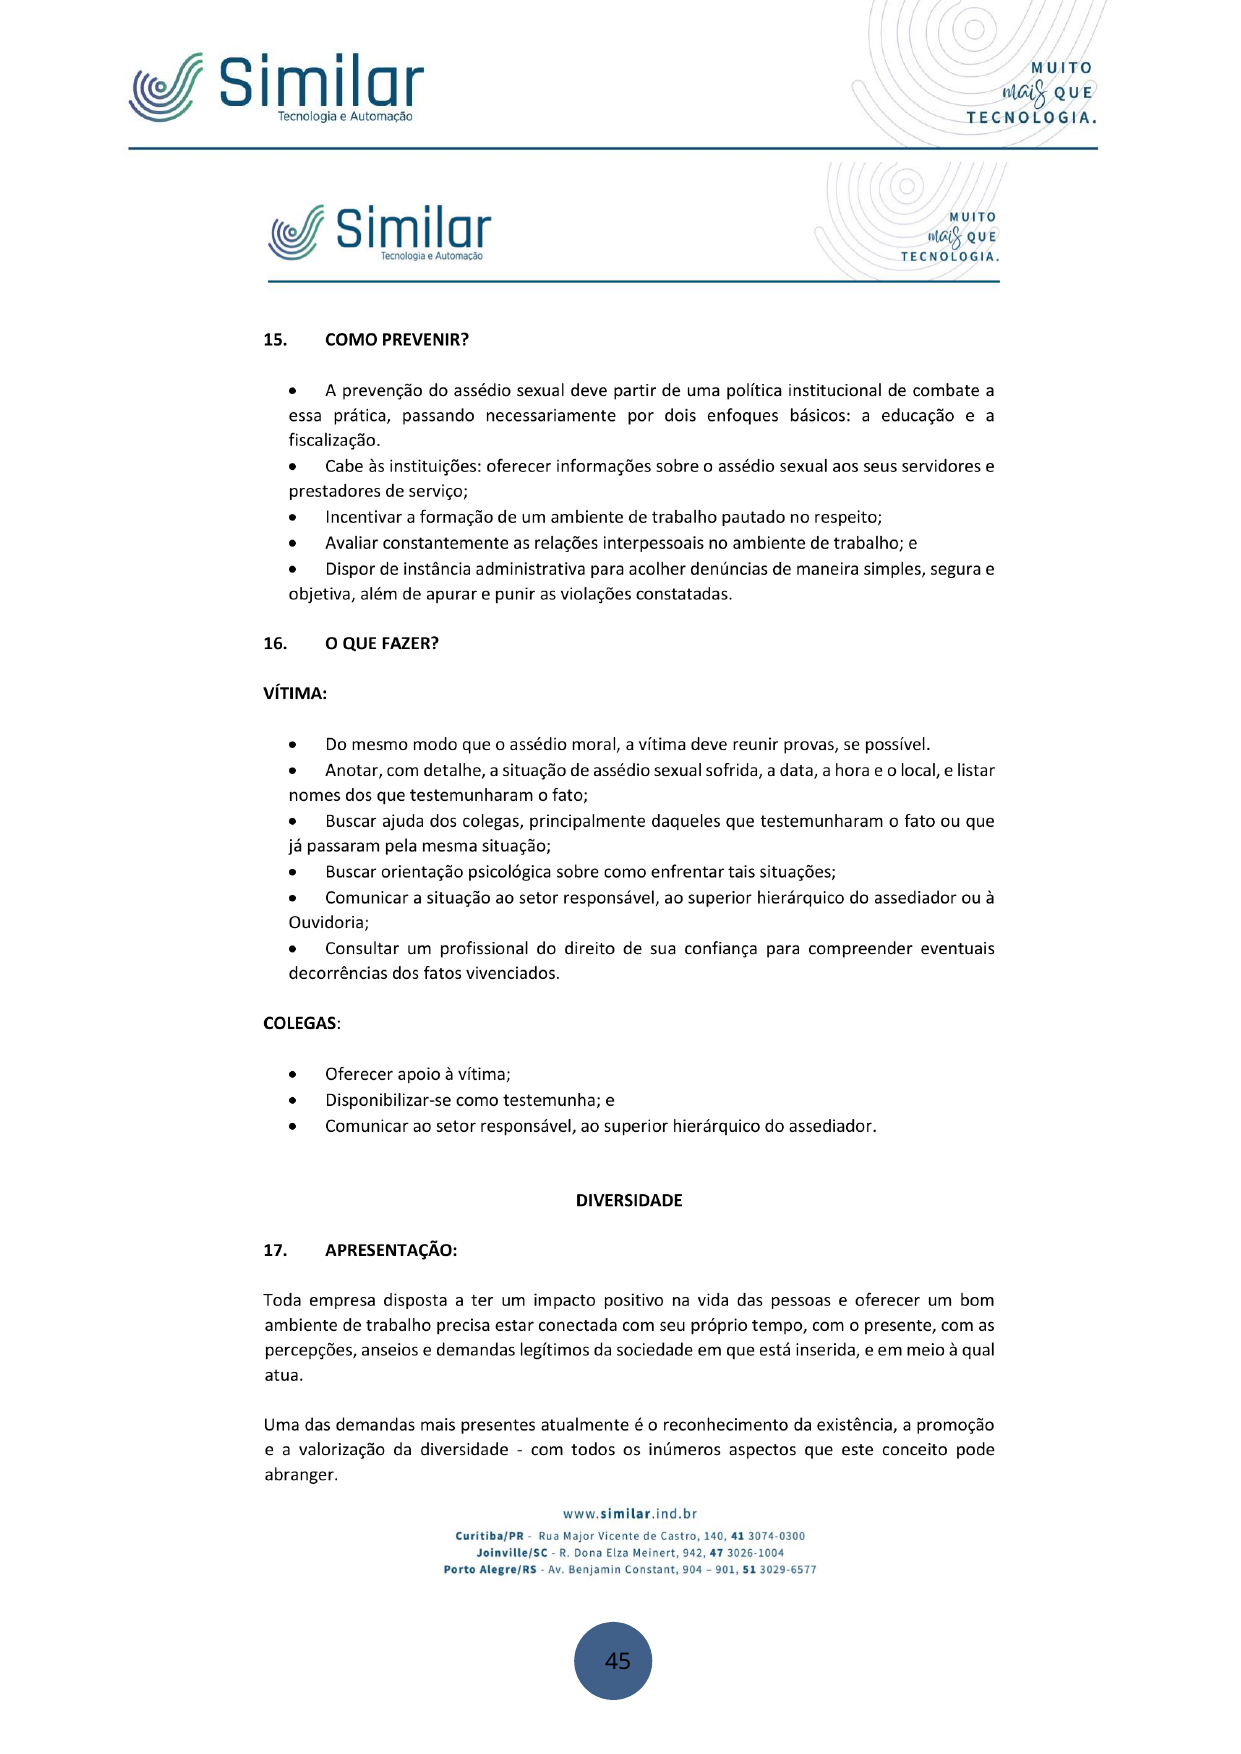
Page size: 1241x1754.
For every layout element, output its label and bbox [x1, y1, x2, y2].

picture [118, 162, 1141, 1603]
picture [122, 0, 1108, 158]
